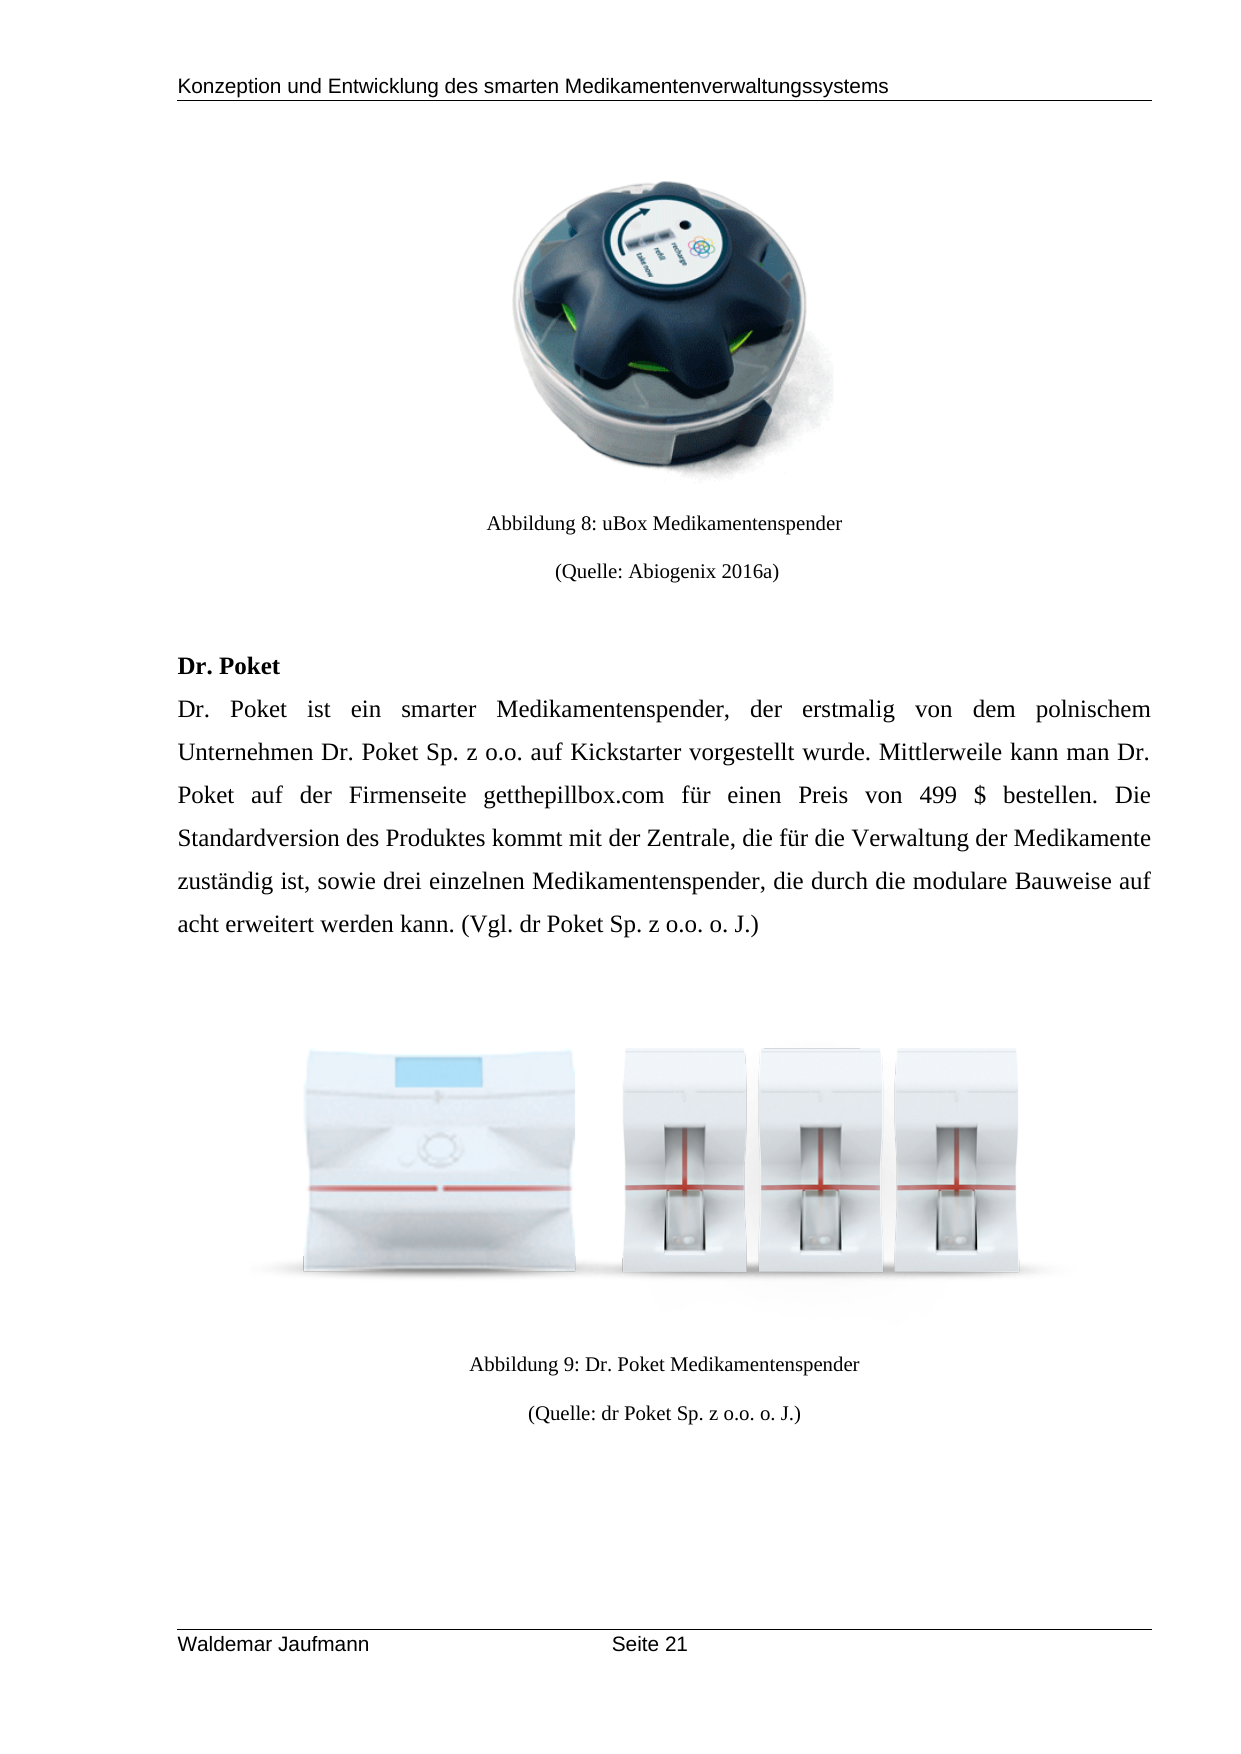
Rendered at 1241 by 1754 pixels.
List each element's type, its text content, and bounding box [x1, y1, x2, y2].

text Dr. Poket ist ein smarter Medikamentenspender, der erstmalig von dem polnischem Unternehmen Dr. Poket Sp. z o.o. auf Kickstarter vorgestellt wurde. Mittlerweile kann man Dr. Poket auf der Firmenseite getthepillbox.com für einen Preis von 499 $ bestellen. Die Standardversion des Produktes kommt mit der Zentrale, die für die Verwaltung der Medikamente zuständig ist, sowie drei einzelnen Medikamentenspender, die durch die modulare Bauweise auf acht erweitert werden kann. (Vgl. dr Poket Sp. z o.o. o. J.) [177, 694, 1152, 938]
picture [249, 1038, 1080, 1326]
text (Quelle: Abiogenix 2016a) [177, 559, 1152, 583]
picture [495, 147, 834, 484]
text Dr. Poket [177, 651, 1152, 679]
text Abbildung 8: uBox Medikamentenspender [177, 511, 1152, 534]
text Abbildung 9: Dr. Poket Medikamentenspender [177, 1352, 1152, 1376]
text (Quelle: dr Poket Sp. z o.o. o. J.) [177, 1401, 1152, 1424]
